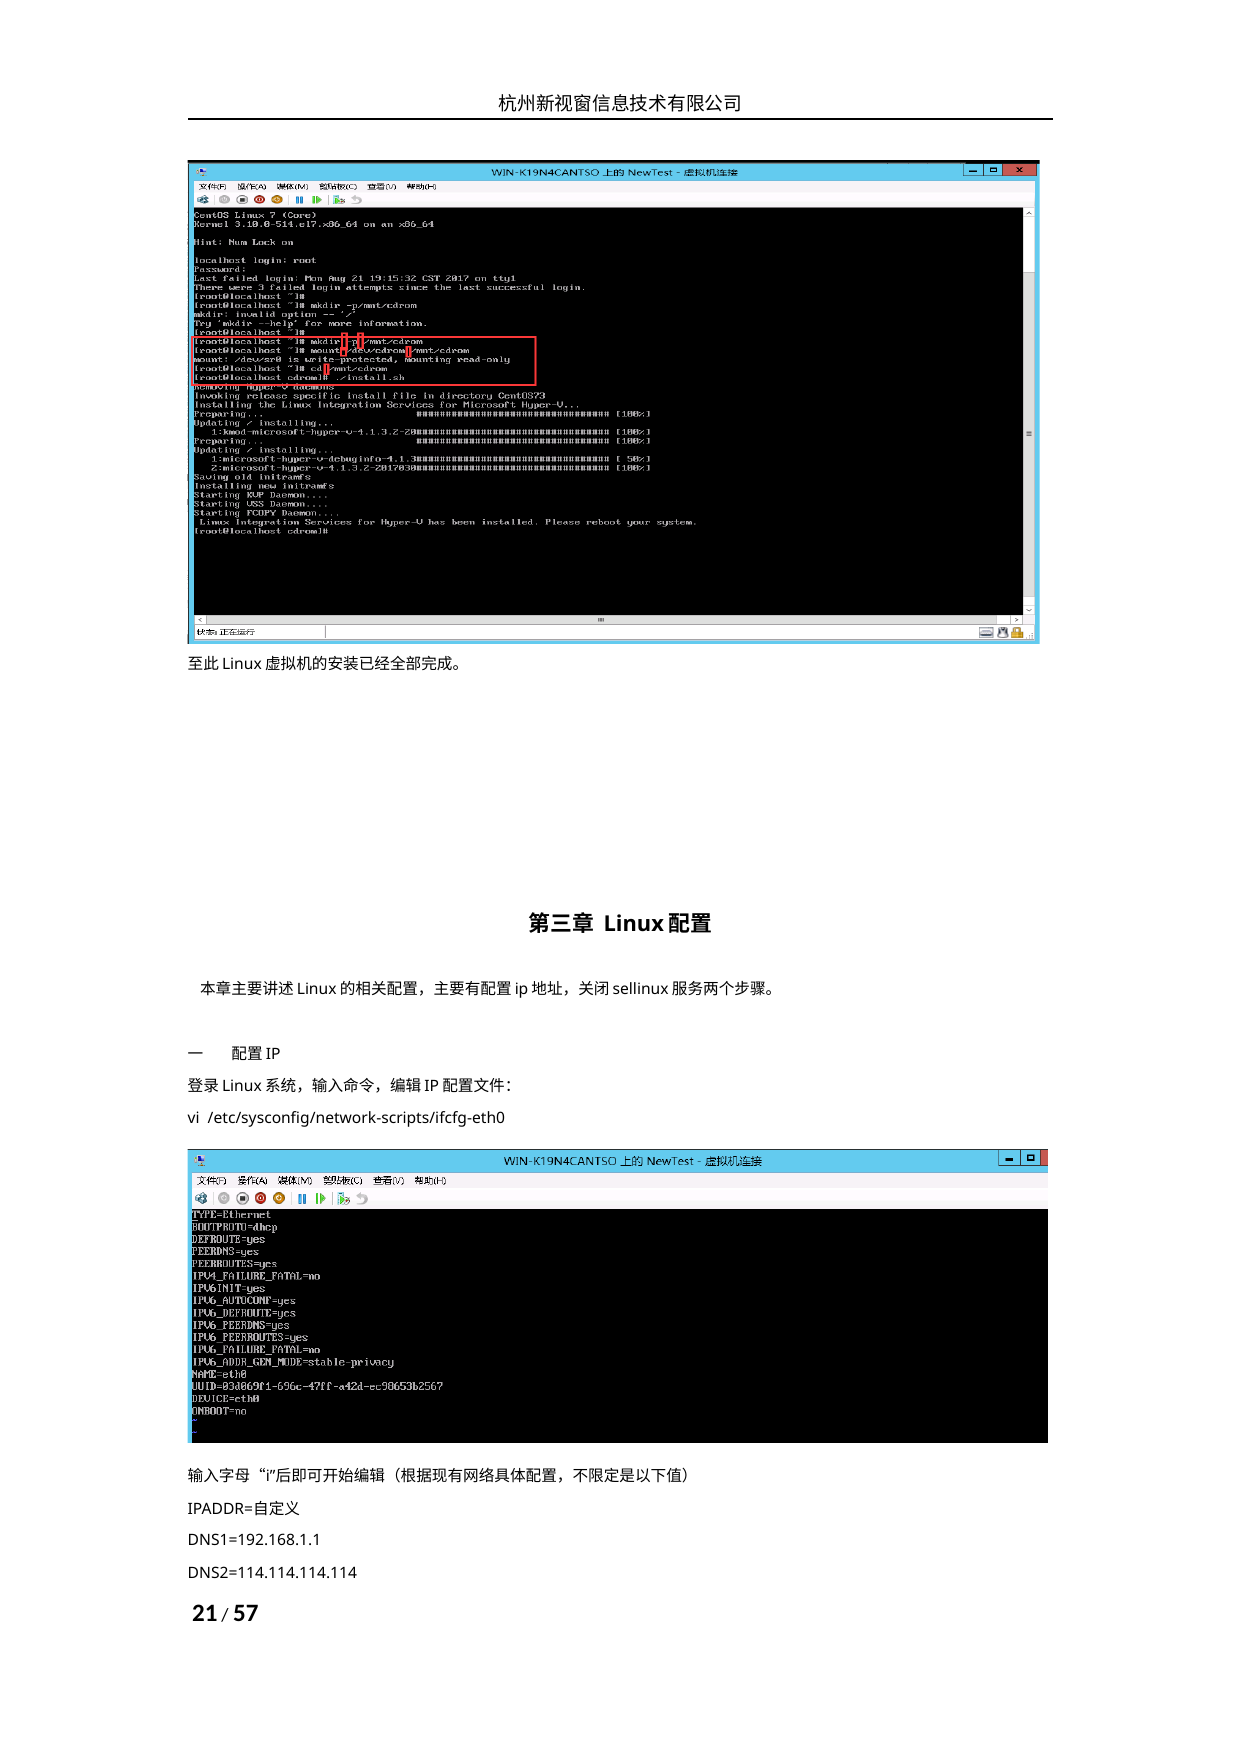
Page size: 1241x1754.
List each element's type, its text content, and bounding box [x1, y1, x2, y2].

list 本章主要讲述Linux的相关配置，主要有配置ip地址，关闭sellinux服务两个步骤。 [187, 971, 1053, 1003]
list Linux配置 [187, 906, 1053, 938]
text DNS1=192.168.1.1 [187, 1523, 1053, 1556]
text DNS2=114.114.114.114 [187, 1556, 1053, 1588]
text 登录Linux系统，输入命令，编辑IP配置文件： [187, 1068, 1053, 1101]
text vi /etc/sysconfig/network-scripts/ifcfg-eth0 [187, 1101, 1053, 1133]
picture [187, 1149, 1048, 1443]
text 输入字母“i”后即可开始编辑（根据现有网络具体配置，不限定是以下值） [187, 1458, 1053, 1491]
text IPADDR=自定义 [187, 1491, 1053, 1523]
subtitle 配置IP [187, 1036, 1053, 1068]
picture [187, 160, 1040, 644]
text 至此Linux虚拟机的安装已经全部完成。 [187, 646, 1053, 678]
